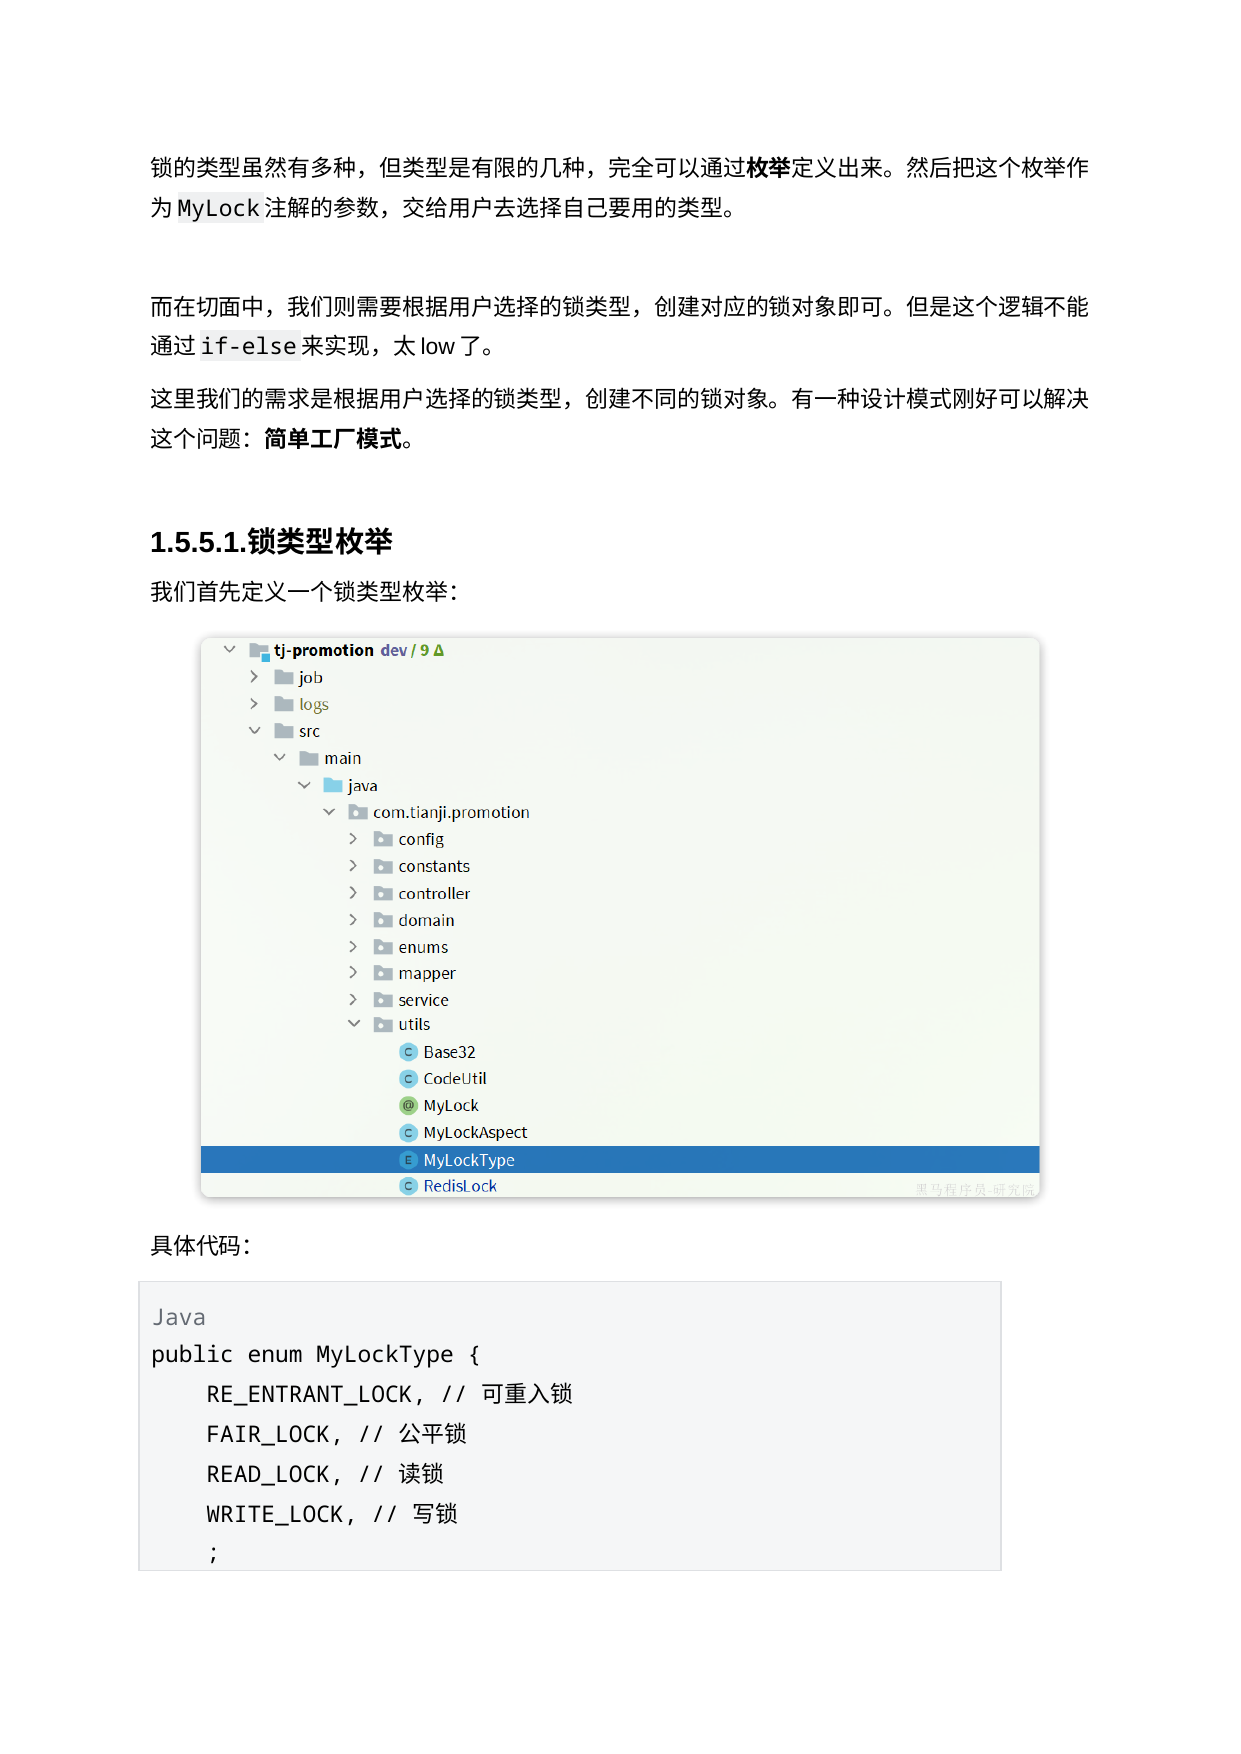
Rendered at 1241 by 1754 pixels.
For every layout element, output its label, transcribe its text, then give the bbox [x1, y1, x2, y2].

text 我们首先定义一个锁类型枚举： [150, 573, 1090, 607]
text 具体代码： [150, 1228, 1090, 1261]
text 这里我们的需求是根据用户选择的锁类型，创建不同的锁对象。有一种设计模式刚好可以解决这个问题：简单工厂模式。 [150, 381, 1090, 454]
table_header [140, 1282, 1000, 1570]
text 锁的类型虽然有多种，但类型是有限的几种，完全可以通过枚举定义出来。然后把这个枚举作为MyLock注解的参数，交给用户去选择自己要用的类型。 [150, 150, 1090, 223]
picture [188, 625, 1052, 1211]
text 而在切面中，我们则需要根据用户选择的锁类型，创建对应的锁对象即可。但是这个逻辑不能通过if-else来实现，太low了。 [150, 288, 1090, 361]
